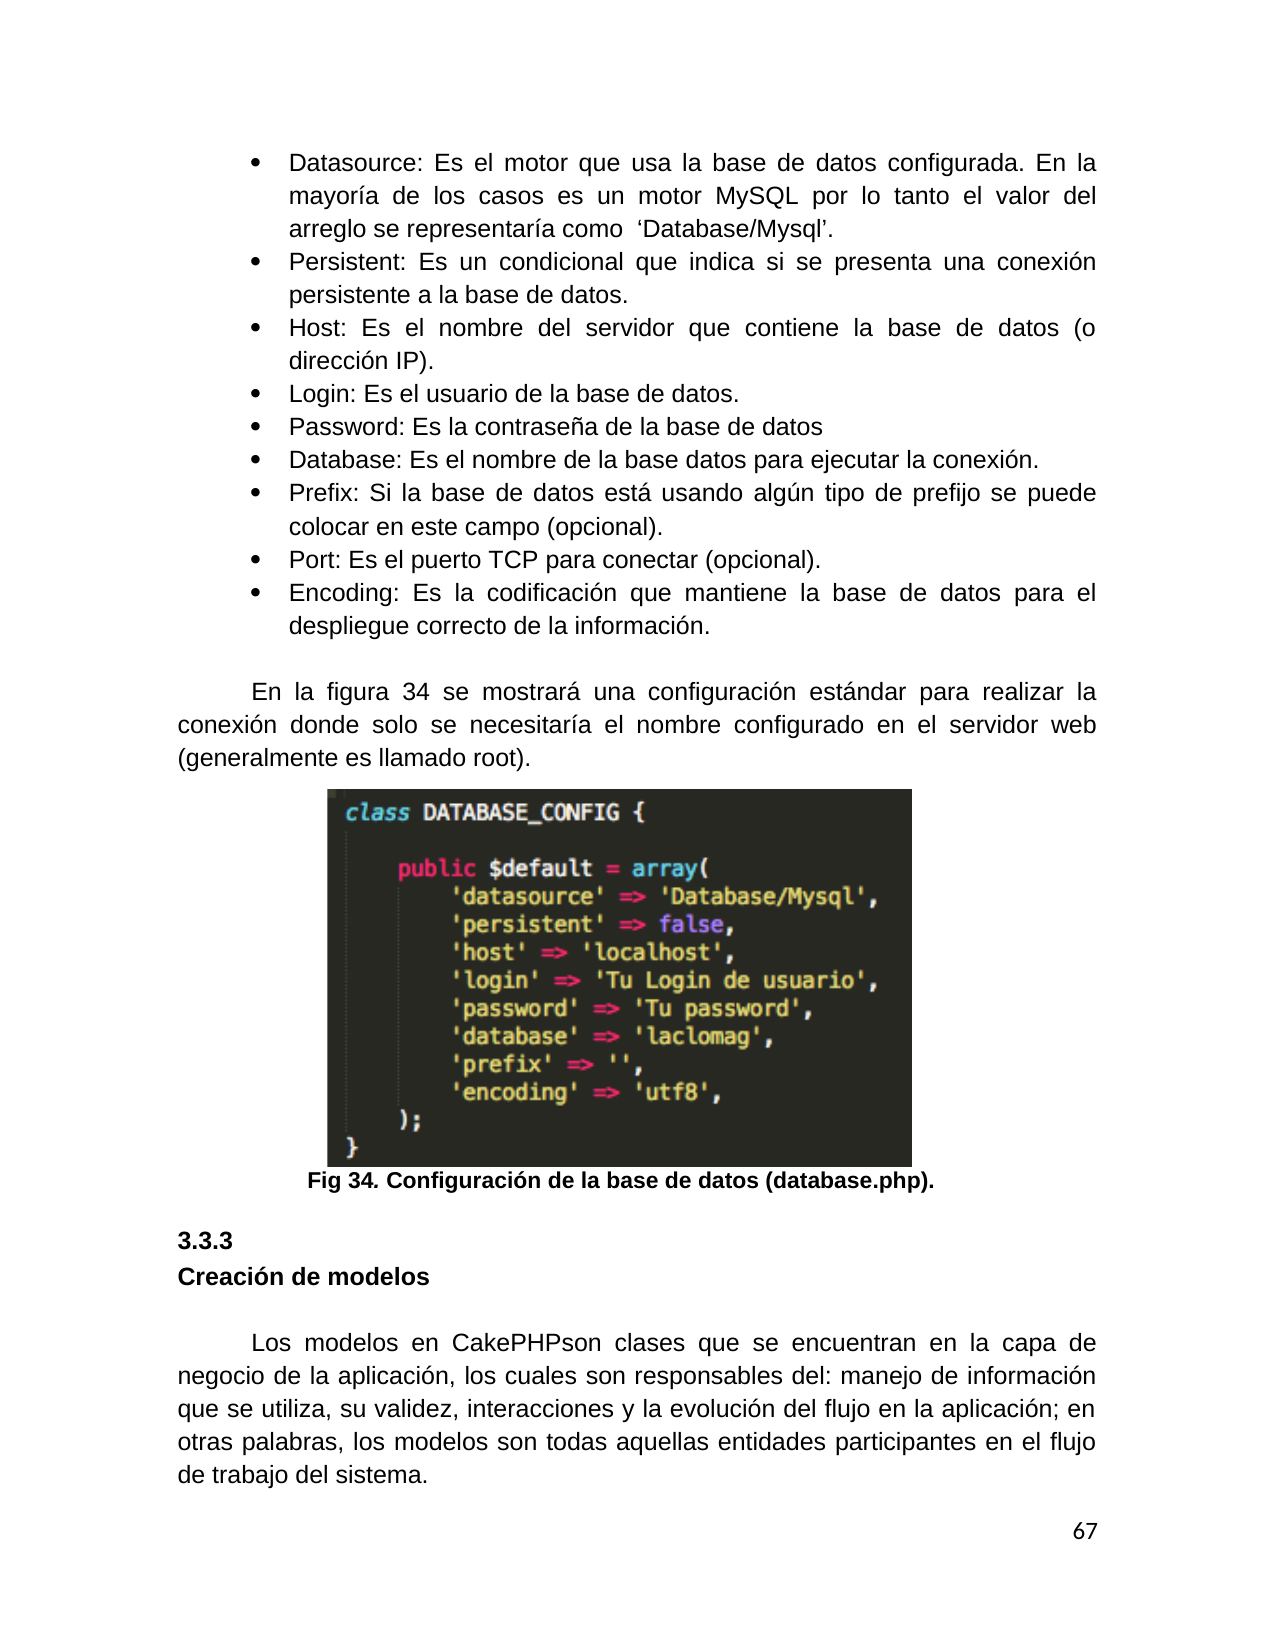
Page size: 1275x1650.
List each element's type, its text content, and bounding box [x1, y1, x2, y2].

picture [327, 789, 912, 1167]
list Prefix: Si la base de datos está usando algún tipo de prefijo se puede colocar en este campo (opcional). [251, 478, 1098, 540]
list Login: Es el usuario de la base de datos. [251, 379, 1098, 408]
list Port: Es el puerto TCP para conectar (opcional). [251, 544, 1098, 573]
list Host: Es el nombre del servidor que contiene la base de datos (o dirección IP). [251, 313, 1098, 375]
subtitle 3.3.3 Creación de modelos [177, 1226, 1098, 1290]
list Password: Es la contraseña de la base de datos [251, 412, 1098, 441]
list Persistent: Es un condicional que indica si se presenta una conexión persistente a la base de datos. [251, 247, 1098, 309]
list Encoding: Es la codificación que mantiene la base de datos para el despliegue correcto de la información. [251, 578, 1098, 639]
list Los modelos en CakePHPson clases que se encuentran en la capa de negocio de la aplicación, los cuales son responsables del: manejo de información que se utiliza, su validez, interacciones y la evolución del flujo en la aplicación; en otras palabras, los modelos son todas aquellas entidades participantes en el flujo de trabajo del sistema. [177, 1328, 1098, 1488]
text En la figura 34 se mostrará una configuración estándar para realizar la conexión donde solo se necesitaría el nombre configurado en el servidor web (generalmente es llamado root). [177, 677, 1098, 772]
list Datasource: Es el motor que usa la base de datos configurada. En la mayoría de los casos es un motor MySQL por lo tanto el valor del arreglo se representaría como ‘Database/Mysql’. [251, 148, 1098, 242]
list Database: Es el nombre de la base datos para ejecutar la conexión. [251, 445, 1098, 474]
